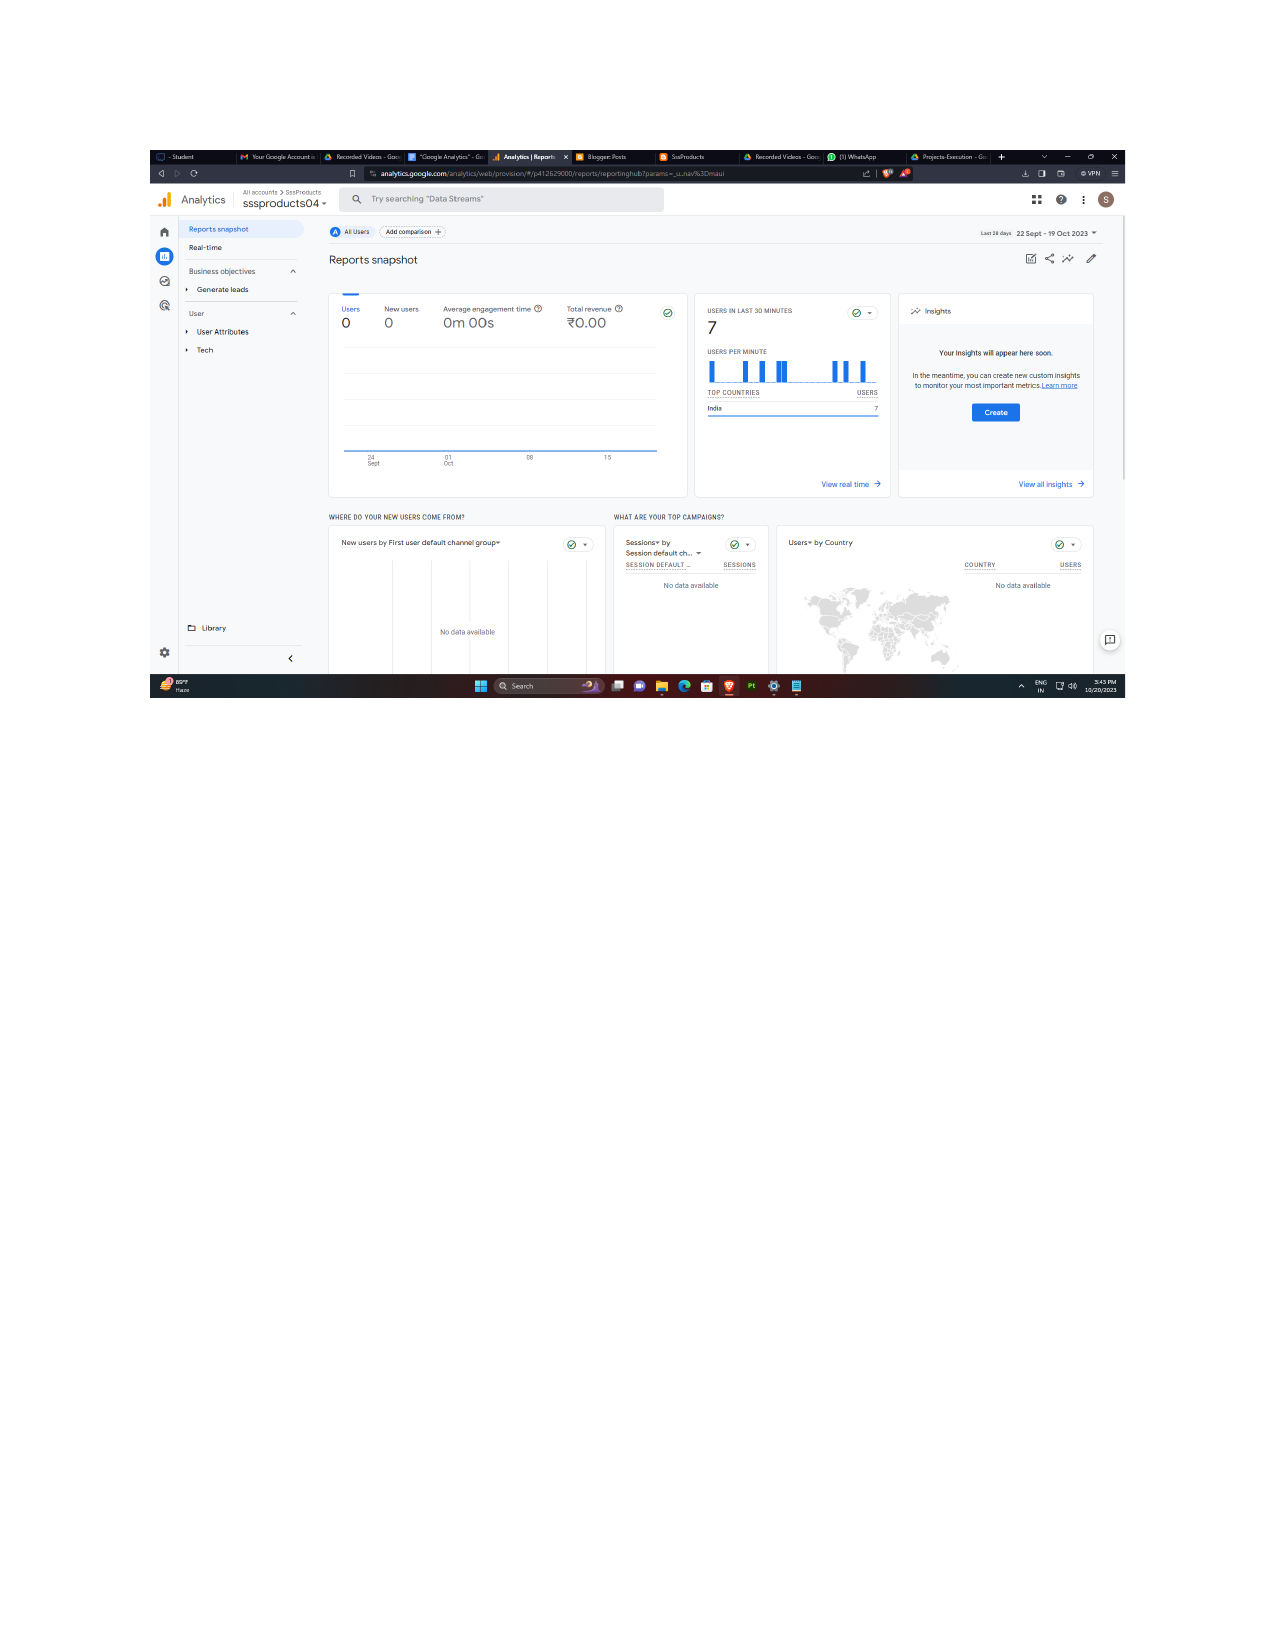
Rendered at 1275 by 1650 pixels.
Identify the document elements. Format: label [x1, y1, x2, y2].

picture [150, 150, 1125, 698]
